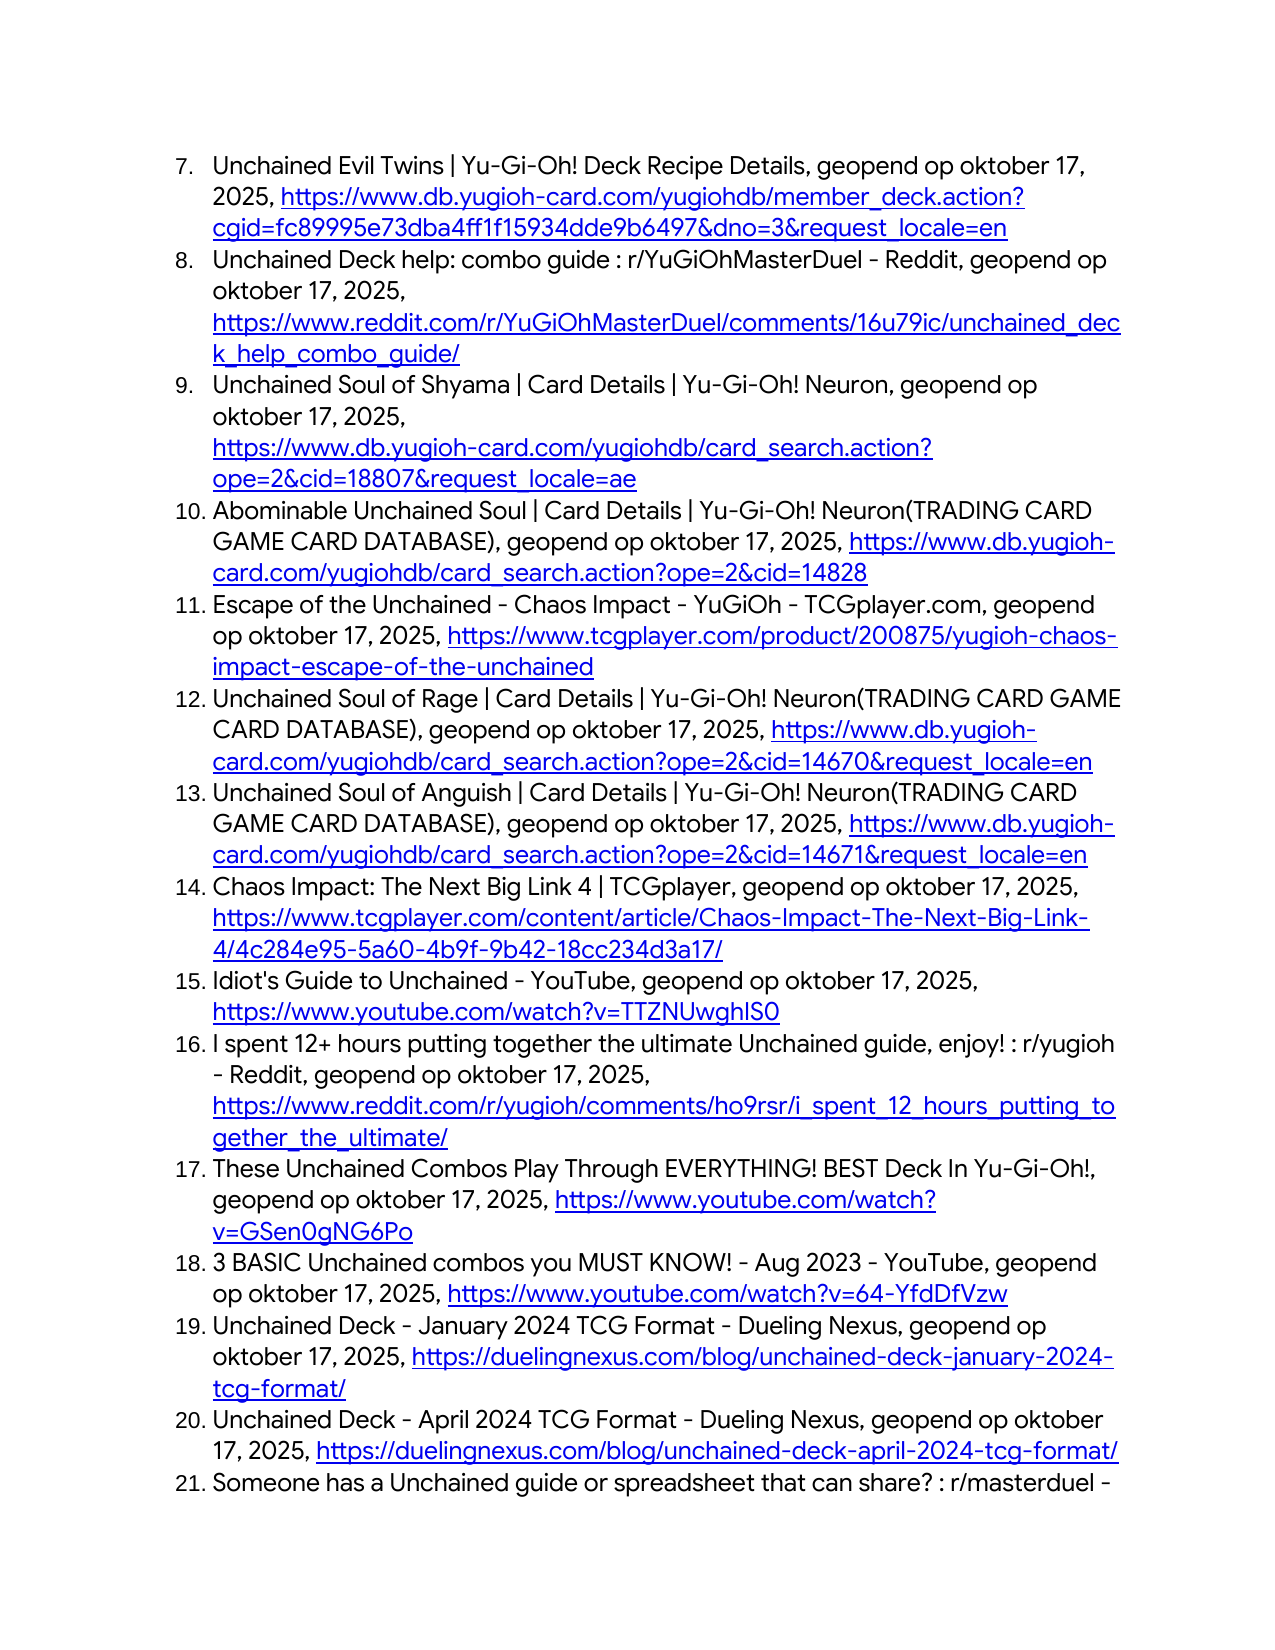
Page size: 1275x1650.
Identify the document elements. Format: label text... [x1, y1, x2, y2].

list Idiot's Guide to Unchained - YouTube, geopend op oktober 17, 2025, https://www.youtube.com/watch?v=TTZNUwghIS0 [175, 965, 1125, 1028]
list Unchained Soul of Rage | Card Details | Yu-Gi-Oh! Neuron(TRADING CARD GAME CARD DATABASE), geopend op oktober 17, 2025, https://www.db.yugioh-card.com/yugiohdb/card_search.action?ope=2&cid=14670&request_locale=en [175, 683, 1125, 777]
list Escape of the Unchained - Chaos Impact - YuGiOh - TCGplayer.com, geopend op oktober 17, 2025, https://www.tcgplayer.com/product/200875/yugioh-chaos-impact-escape-of-the-unchained [175, 589, 1125, 683]
list Unchained Soul of Shyama | Card Details | Yu-Gi-Oh! Neuron, geopend op oktober 17, 2025, https://www.db.yugioh-card.com/yugiohdb/card_search.action?ope=2&cid=18807&request_locale=ae [175, 369, 1125, 495]
list Unchained Soul of Anguish | Card Details | Yu-Gi-Oh! Neuron(TRADING CARD GAME CARD DATABASE), geopend op oktober 17, 2025, https://www.db.yugioh-card.com/yugiohdb/card_search.action?ope=2&cid=14671&request_locale=en [175, 777, 1125, 871]
list Abominable Unchained Soul | Card Details | Yu-Gi-Oh! Neuron(TRADING CARD GAME CARD DATABASE), geopend op oktober 17, 2025, https://www.db.yugioh-card.com/yugiohdb/card_search.action?ope=2&cid=14828 [175, 495, 1125, 589]
list Unchained Evil Twins | Yu-Gi-Oh! Deck Recipe Details, geopend op oktober 17, 2025, https://www.db.yugioh-card.com/yugiohdb/member_deck.action?cgid=fc89995e73dba4ff1f15934dde9b6497&dno=3&request_locale=en [175, 150, 1125, 244]
list 3 BASIC Unchained combos you MUST KNOW! - Aug 2023 - YouTube, geopend op oktober 17, 2025, https://www.youtube.com/watch?v=64-YfdDfVzw [175, 1247, 1125, 1310]
list Unchained Deck - April 2024 TCG Format - Dueling Nexus, geopend op oktober 17, 2025, https://duelingnexus.com/blog/unchained-deck-april-2024-tcg-format/ [175, 1404, 1125, 1467]
list I spent 12+ hours putting together the ultimate Unchained guide, enjoy! : r/yugioh - Reddit, geopend op oktober 17, 2025, https://www.reddit.com/r/yugioh/comments/ho9rsr/i_spent_12_hours_putting_together_the_ultimate/ [175, 1028, 1125, 1153]
list Unchained Deck - January 2024 TCG Format - Dueling Nexus, geopend op oktober 17, 2025, https://duelingnexus.com/blog/unchained-deck-january-2024-tcg-format/ [175, 1310, 1125, 1404]
list These Unchained Combos Play Through EVERYTHING! BEST Deck In Yu-Gi-Oh!, geopend op oktober 17, 2025, https://www.youtube.com/watch?v=GSen0gNG6Po [175, 1153, 1125, 1247]
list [175, 1467, 1125, 1498]
list Chaos Impact: The Next Big Link 4 | TCGplayer, geopend op oktober 17, 2025, https://www.tcgplayer.com/content/article/Chaos-Impact-The-Next-Big-Link-4/4c284e95-5a60-4b9f-9b42-18cc234d3a17/ [175, 871, 1125, 965]
list Unchained Deck help: combo guide : r/YuGiOhMasterDuel - Reddit, geopend op oktober 17, 2025, https://www.reddit.com/r/YuGiOhMasterDuel/comments/16u79ic/unchained_deck_help_combo_guide/ [175, 244, 1125, 369]
